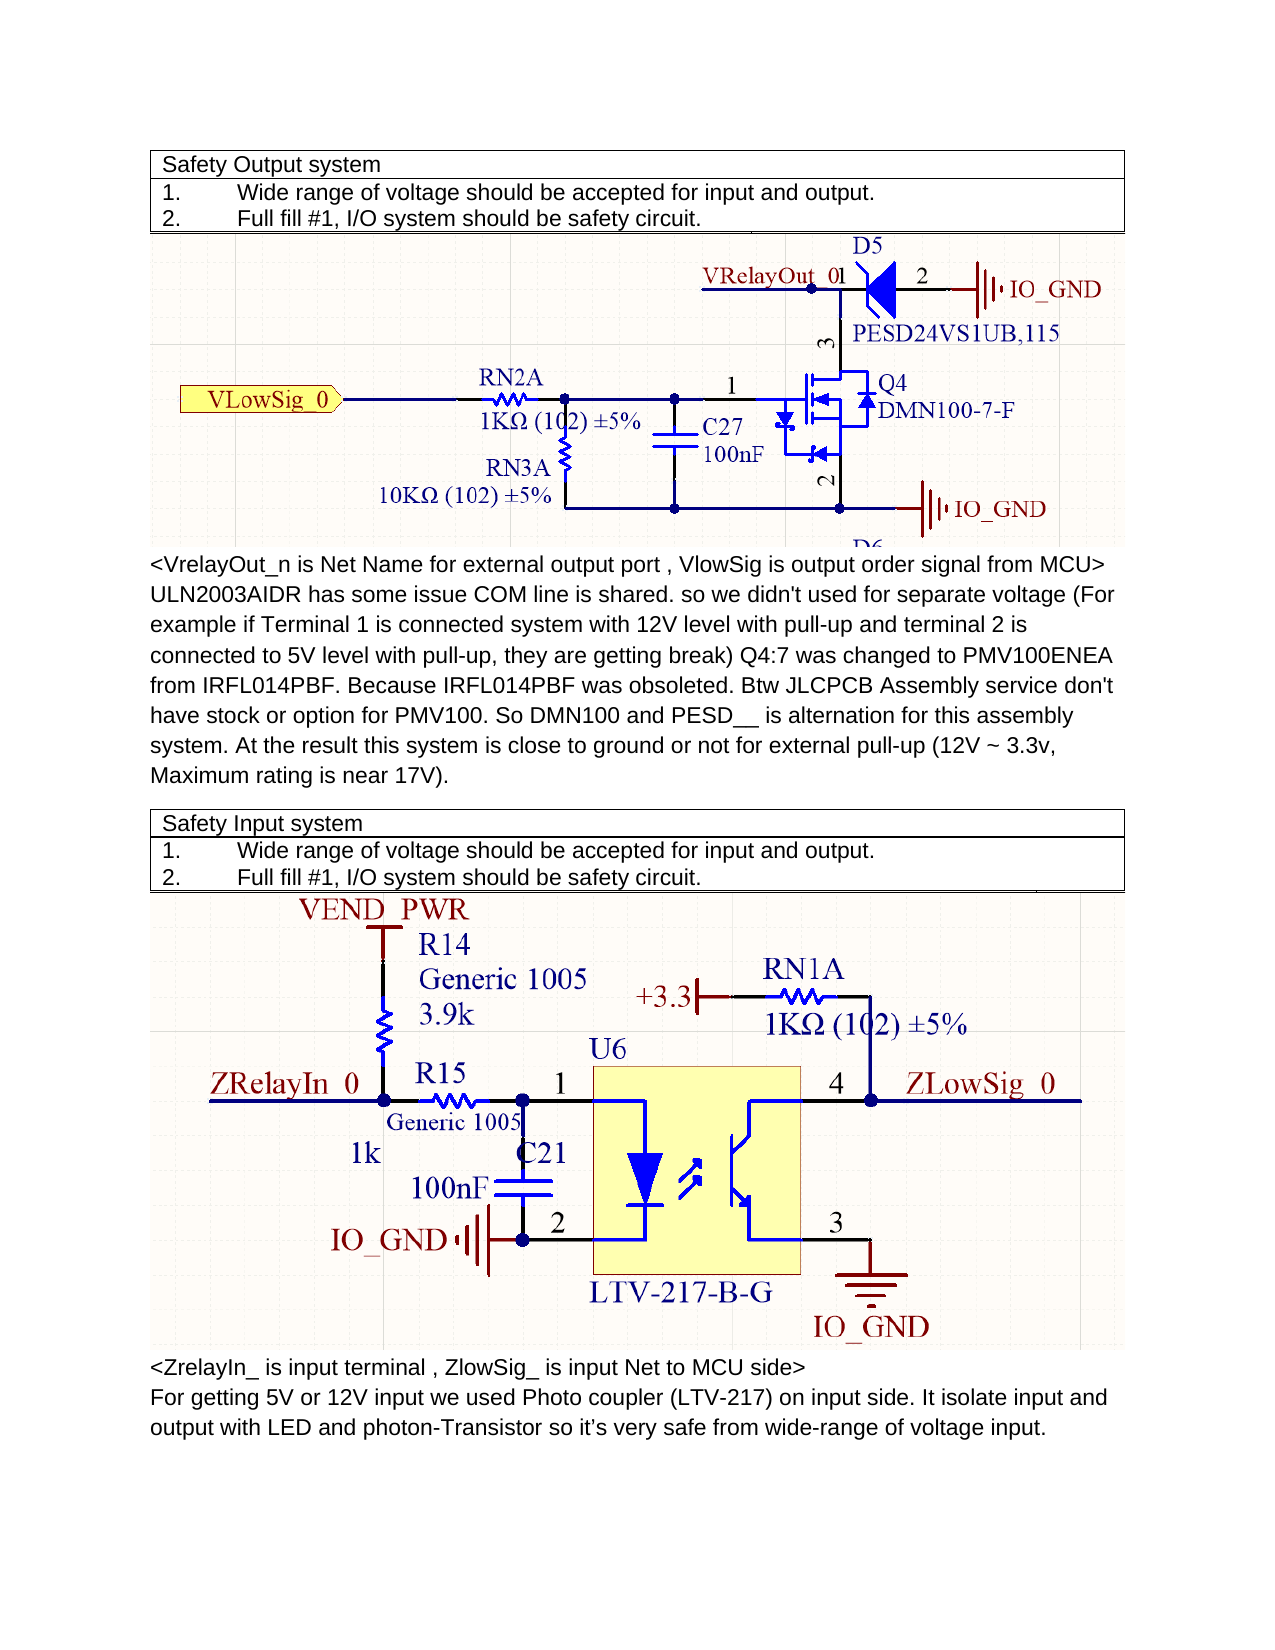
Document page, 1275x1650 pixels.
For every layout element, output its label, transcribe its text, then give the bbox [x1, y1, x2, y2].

text <ZrelayIn_ is input terminal , ZlowSig_ is input Net to MCU side> [150, 1354, 1125, 1380]
text For getting 5V or 12V input we used Photo coupler (LTV-217) on input side. It isolate input and output with LED and photon-Transistor so it’s very safe from wide-range of voltage input. [150, 1384, 1125, 1441]
text ULN2003AIDR has some issue COM line is shared. so we didn't used for separate voltage (For example if Terminal 1 is connected system with 12V level with pull-up and terminal 2 is connected to 5V level with pull-up, they are getting break) Q4:7 was changed to PMV100ENEA from IRFL014PBF. Because IRFL014PBF was obsoleted. Btw JLCPCB Assembly service don't have stock or option for PMV100. So DMN100 and PESD__ is alternation for this assembly system. At the result this system is close to ground or not for external pull-up (12V ~ 3.3v, Maximum rating is near 17V). [150, 581, 1125, 789]
picture [150, 232, 1125, 547]
table_header Safety Output system [151, 151, 1124, 177]
table_cell 1. Wide range of voltage should be accepted for input and output. 2. Full fill #1, I/O system should be safety circuit. [151, 179, 1124, 231]
table_cell 1. Wide range of voltage should be accepted for input and output. 2. Full fill #1, I/O system should be safety circuit. [151, 838, 1124, 890]
text <VrelayOut_n is Net Name for external output port , VlowSig is output order signal from MCU> [150, 551, 1125, 577]
picture [150, 891, 1125, 1350]
table_header Safety Input system [151, 810, 1124, 836]
